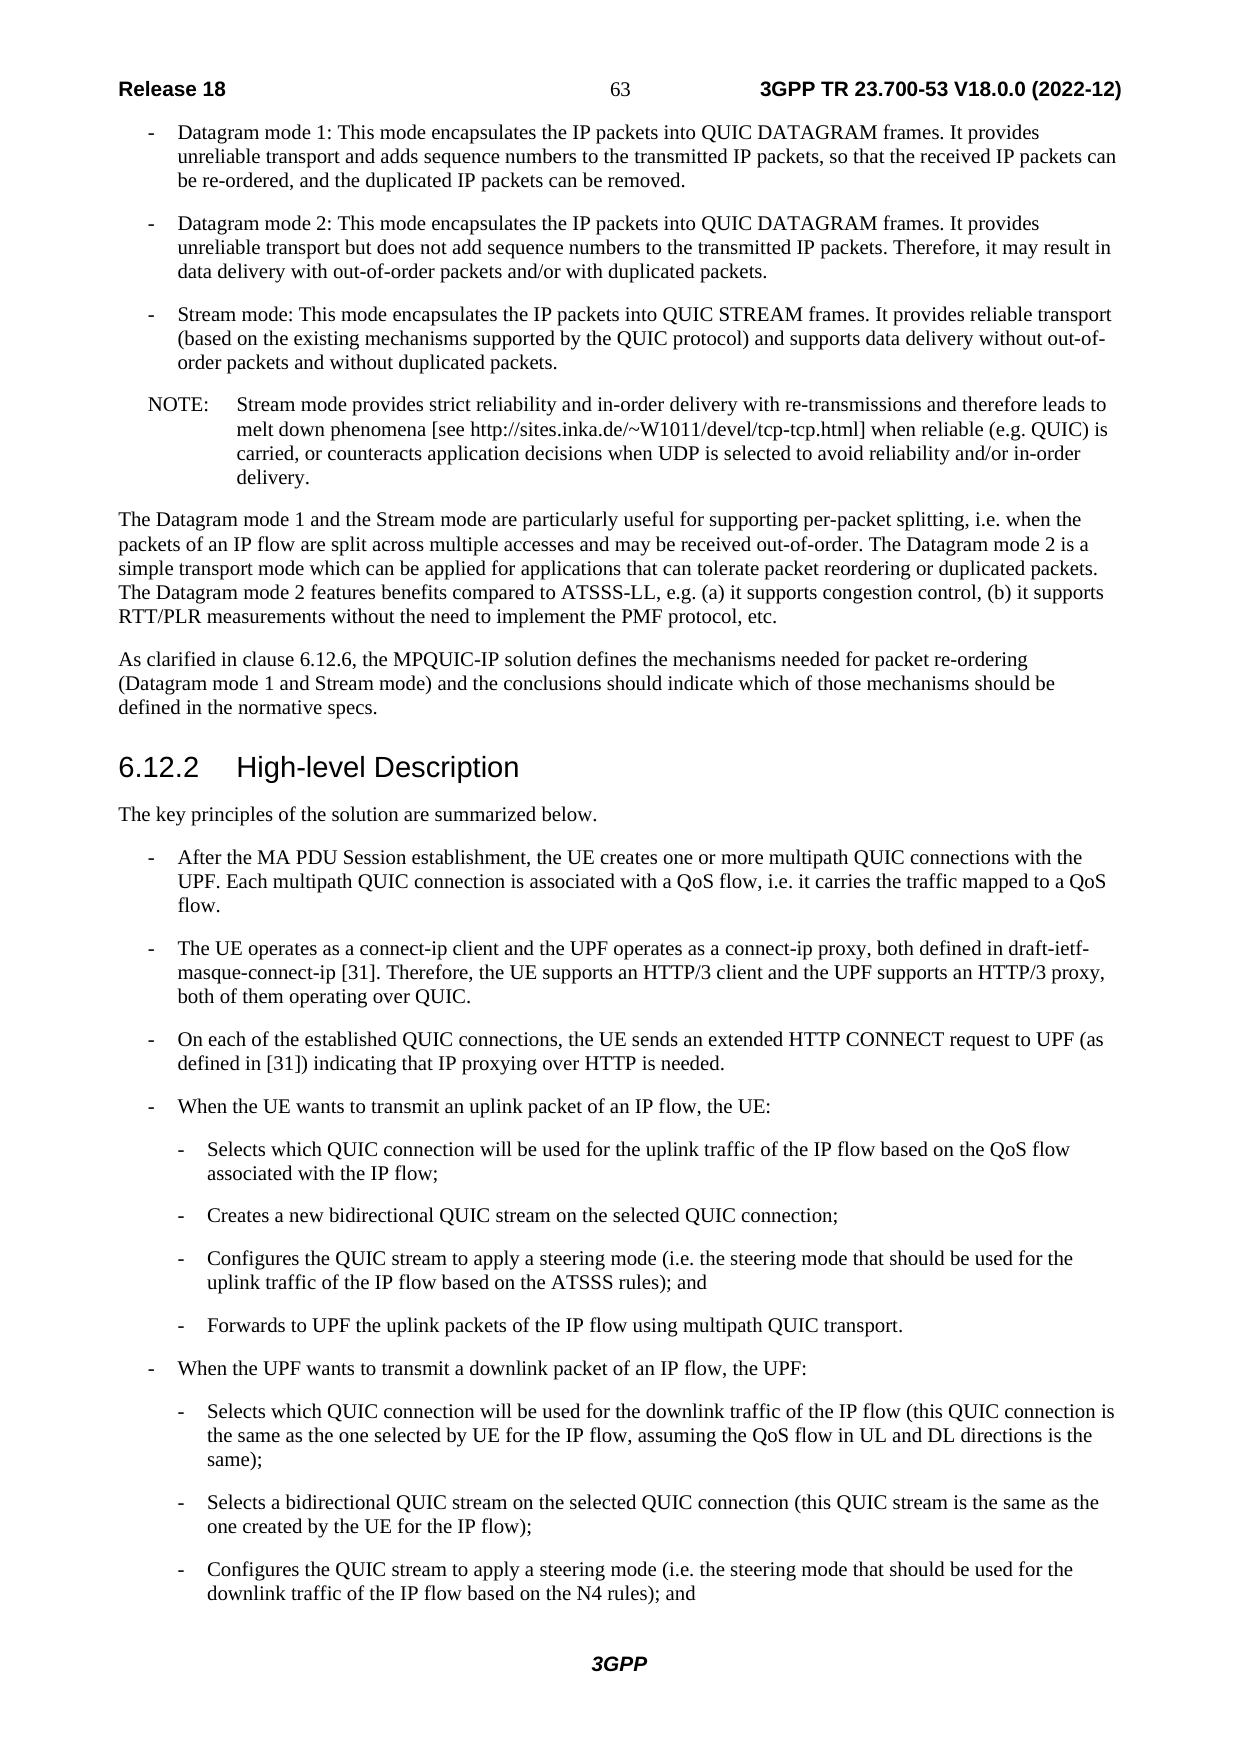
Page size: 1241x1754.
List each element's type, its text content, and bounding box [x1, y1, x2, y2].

text The key principles of the solution are summarized below. [118, 802, 1122, 826]
text - Configures the QUIC stream to apply a steering mode (i.e. the steering mode that should be used for the downlink traffic of the IP flow based on the N4 rules); and [177, 1557, 1122, 1605]
text - Datagram mode 1: This mode encapsulates the IP packets into QUIC DATAGRAM frames. It provides unreliable transport and adds sequence numbers to the transmitted IP packets, so that the received IP packets can be re-ordered, and the duplicated IP packets can be removed. [148, 119, 1122, 192]
text - Selects a bidirectional QUIC stream on the selected QUIC connection (this QUIC stream is the same as the one created by the UE for the IP flow); [177, 1490, 1122, 1538]
text - Stream mode: This mode encapsulates the IP packets into QUIC STREAM frames. It provides reliable transport (based on the existing mechanisms supported by the QUIC protocol) and supports data delivery without out-of-order packets and without duplicated packets. [148, 301, 1122, 374]
text As clarified in clause 6.12.6, the MPQUIC-IP solution defines the mechanisms needed for packet re-ordering (Datagram mode 1 and Stream mode) and the conclusions should indicate which of those mechanisms should be defined in the normative specs. [118, 646, 1122, 719]
text - Datagram mode 2: This mode encapsulates the IP packets into QUIC DATAGRAM frames. It provides unreliable transport but does not add sequence numbers to the transmitted IP packets. Therefore, it may result in data delivery with out-of-order packets and/or with duplicated packets. [148, 211, 1122, 283]
text - When the UE wants to transmit an uplink packet of an IP flow, the UE: [148, 1094, 1122, 1118]
text - The UE operates as a connect-ip client and the UPF operates as a connect-ip proxy, both defined in draft-ietf-masque-connect-ip [31]. Therefore, the UE supports an HTTP/3 client and the UPF supports an HTTP/3 proxy, both of them operating over QUIC. [148, 936, 1122, 1008]
text The Datagram mode 1 and the Stream mode are particularly useful for supporting per-packet splitting, i.e. when the packets of an IP flow are split across multiple accesses and may be received out-of-order. The Datagram mode 2 is a simple transport mode which can be applied for applications that can tolerate packet reordering or duplicated packets. The Datagram mode 2 features benefits compared to ATSSS-LL, e.g. (a) it supports congestion control, (b) it supports RTT/PLR measurements without the need to implement the PMF protocol, etc. [118, 507, 1122, 628]
text - After the MA PDU Session establishment, the UE creates one or more multipath QUIC connections with the UPF. Each multipath QUIC connection is associated with a QoS flow, i.e. it carries the traffic mapped to a QoS flow. [148, 845, 1122, 917]
text NOTE: Stream mode provides strict reliability and in-order delivery with re-transmissions and therefore leads to melt down phenomena [see http://sites.inka.de/~W1011/devel/tcp-tcp.html] when reliable (e.g. QUIC) is carried, or counteracts application decisions when UDP is selected to avoid reliability and/or in-order delivery. [148, 392, 1122, 489]
text - When the UPF wants to transmit a downlink packet of an IP flow, the UPF: [148, 1356, 1122, 1380]
subtitle 6.12.2 High-level Description [118, 750, 1122, 783]
text - Selects which QUIC connection will be used for the uplink traffic of the IP flow based on the QoS flow associated with the IP flow; [177, 1137, 1122, 1185]
text - On each of the established QUIC connections, the UE sends an extended HTTP CONNECT request to UPF (as defined in [31]) indicating that IP proxying over HTTP is needed. [148, 1027, 1122, 1075]
text - Configures the QUIC stream to apply a steering mode (i.e. the steering mode that should be used for the uplink traffic of the IP flow based on the ATSSS rules); and [177, 1246, 1122, 1294]
text - Forwards to UPF the uplink packets of the IP flow using multipath QUIC transport. [177, 1313, 1122, 1337]
text - Creates a new bidirectional QUIC stream on the selected QUIC connection; [177, 1203, 1122, 1227]
text - Selects which QUIC connection will be used for the downlink traffic of the IP flow (this QUIC connection is the same as the one selected by UE for the IP flow, assuming the QoS flow in UL and DL directions is the same); [177, 1399, 1122, 1471]
